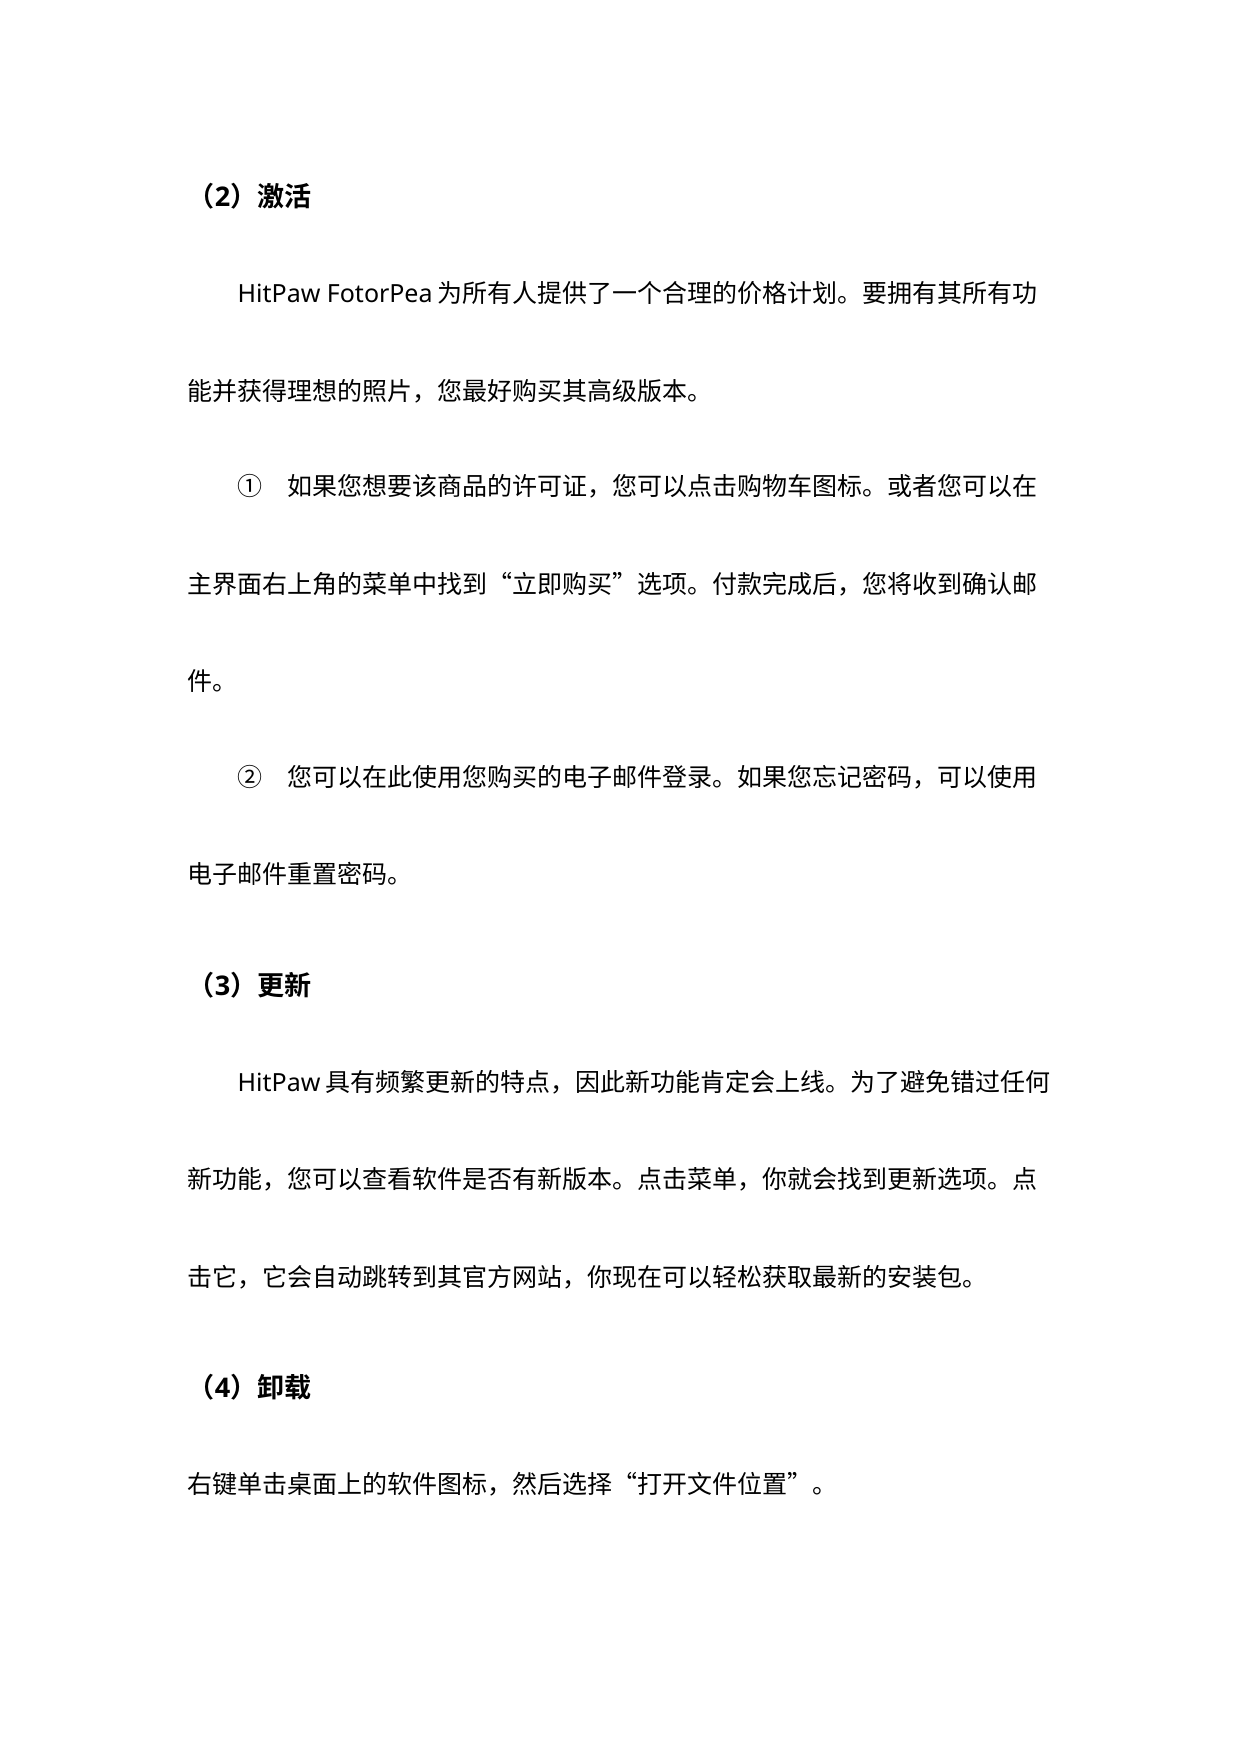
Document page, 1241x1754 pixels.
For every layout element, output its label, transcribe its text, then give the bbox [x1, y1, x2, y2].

text （4）卸载 [187, 1353, 1053, 1418]
text HitPaw具有频繁更新的特点，因此新功能肯定会上线。为了避免错过任何新功能，您可以查看软件是否有新版本。点击菜单，你就会找到更新选项。点击它，它会自动跳转到其官方网站，你现在可以轻松获取最新的安装包。 [187, 1048, 1053, 1308]
list 如果您想要该商品的许可证，您可以点击购物车图标。或者您可以在主界面右上角的菜单中找到“立即购买”选项。付款完成后，您将收到确认邮件。 [187, 452, 1053, 712]
list 您可以在此使用您购买的电子邮件登录。如果您忘记密码，可以使用电子邮件重置密码。 [187, 743, 1053, 905]
text （2）激活 [187, 162, 1053, 227]
text 右键单击桌面上的软件图标，然后选择“打开文件位置”。 [187, 1450, 1053, 1515]
text HitPaw FotorPea为所有人提供了一个合理的价格计划。要拥有其所有功能并获得理想的照片，您最好购买其高级版本。 [187, 259, 1053, 422]
text （3）更新 [187, 951, 1053, 1016]
